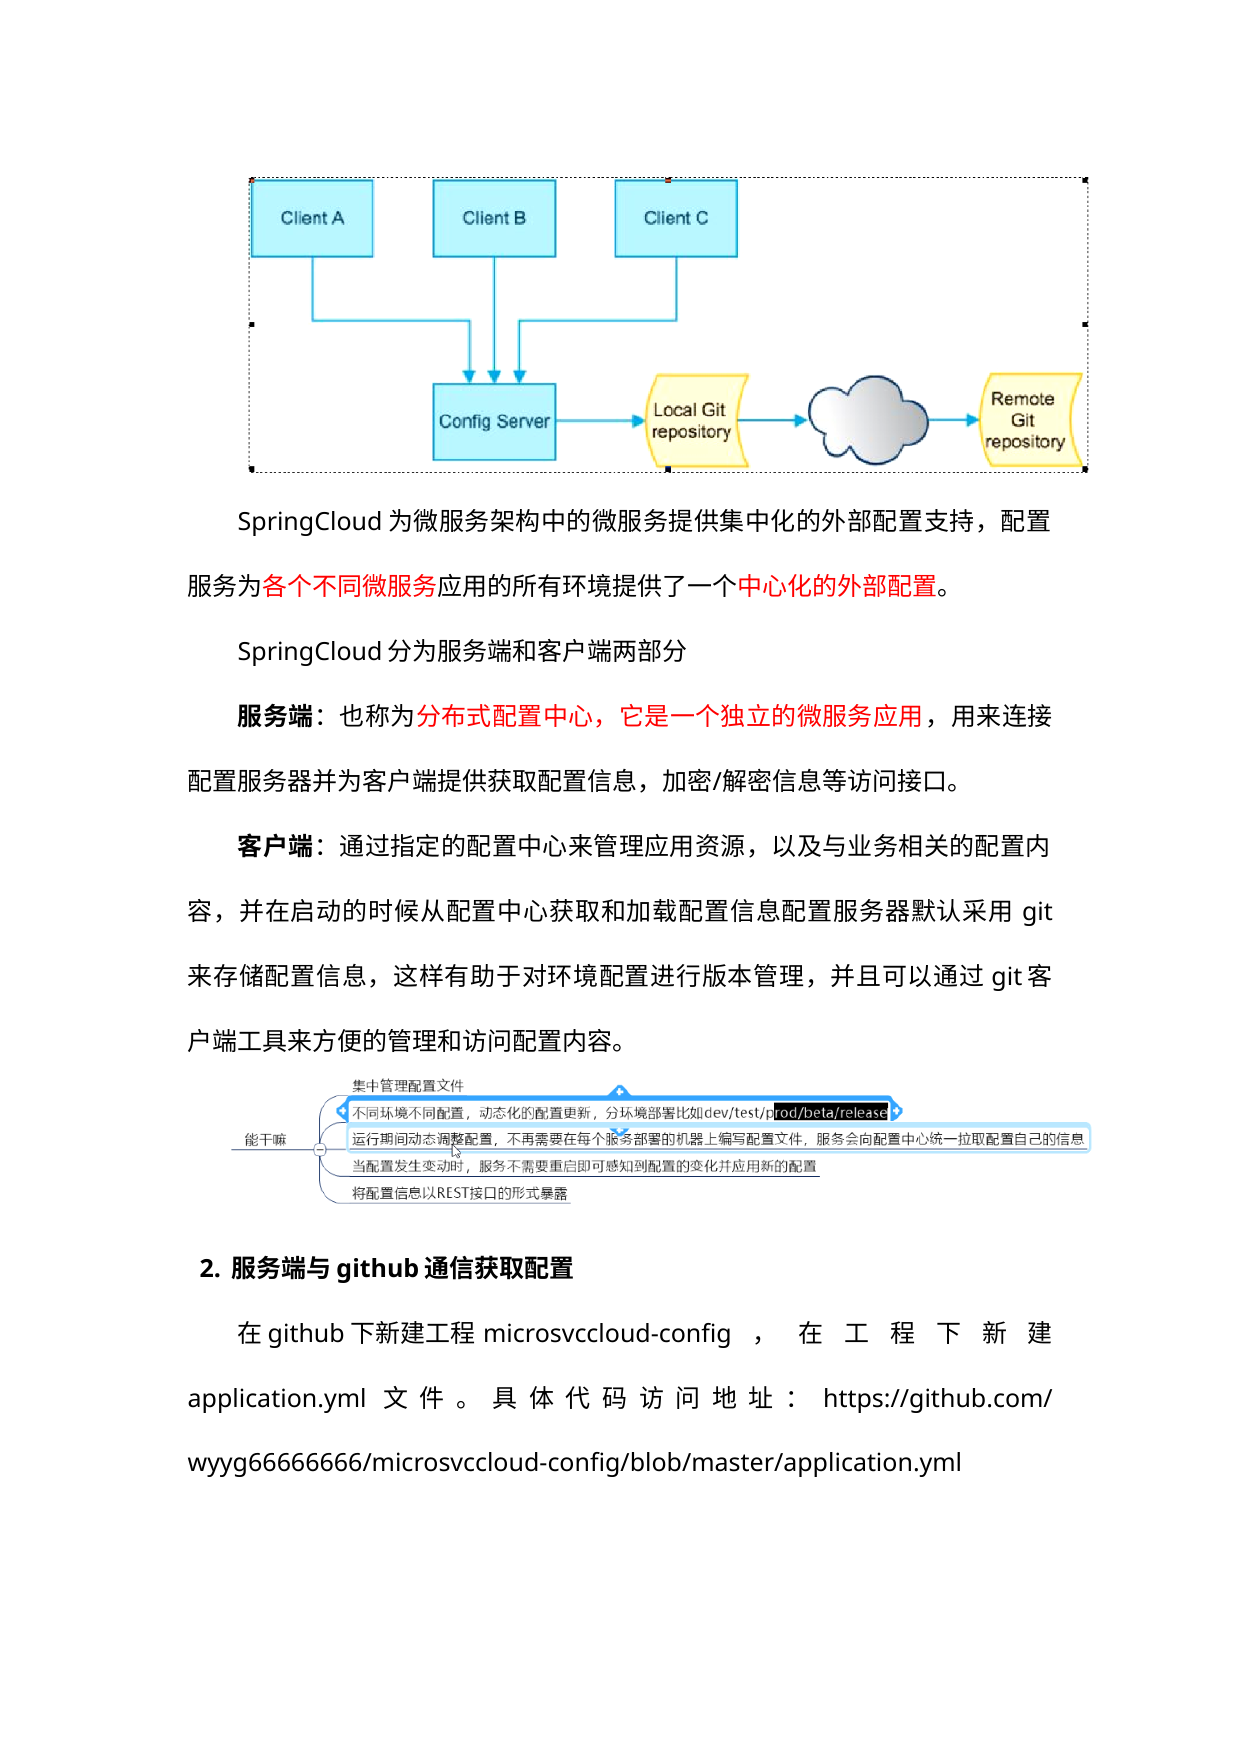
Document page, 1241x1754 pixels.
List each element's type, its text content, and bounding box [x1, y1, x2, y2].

picture [231, 1072, 1097, 1204]
list SpringCloud分为服务端和客户端两部分 [187, 617, 1053, 682]
picture [231, 162, 1097, 476]
list 服务端：也称为分布式配置中心，它是一个独立的微服务应用，用来连接配置服务器并为客户端提供获取配置信息，加密/解密信息等访问接口。 [187, 682, 1053, 812]
list 客户端：通过指定的配置中心来管理应用资源，以及与业务相关的配置内容，并在启动的时候从配置中心获取和加载配置信息配置服务器默认采用git来存储配置信息，这样有助于对环境配置进行版本管理，并且可以通过git客户端工具来方便的管理和访问配置内容。 [187, 812, 1053, 1072]
list 在github下新建工程 microsvccloud-config，在工程下新建application.yml文件。具体代码访问地址：https://github.com/wyyg66666666/microsvccloud-config/blob/master/application.yml [187, 1299, 1053, 1494]
list SpringCloud为微服务架构中的微服务提供集中化的外部配置支持，配置服务为各个不同微服务应用的所有环境提供了一个中心化的外部配置。 [187, 487, 1053, 617]
list 服务端与github通信获取配置 [199, 1234, 1053, 1299]
